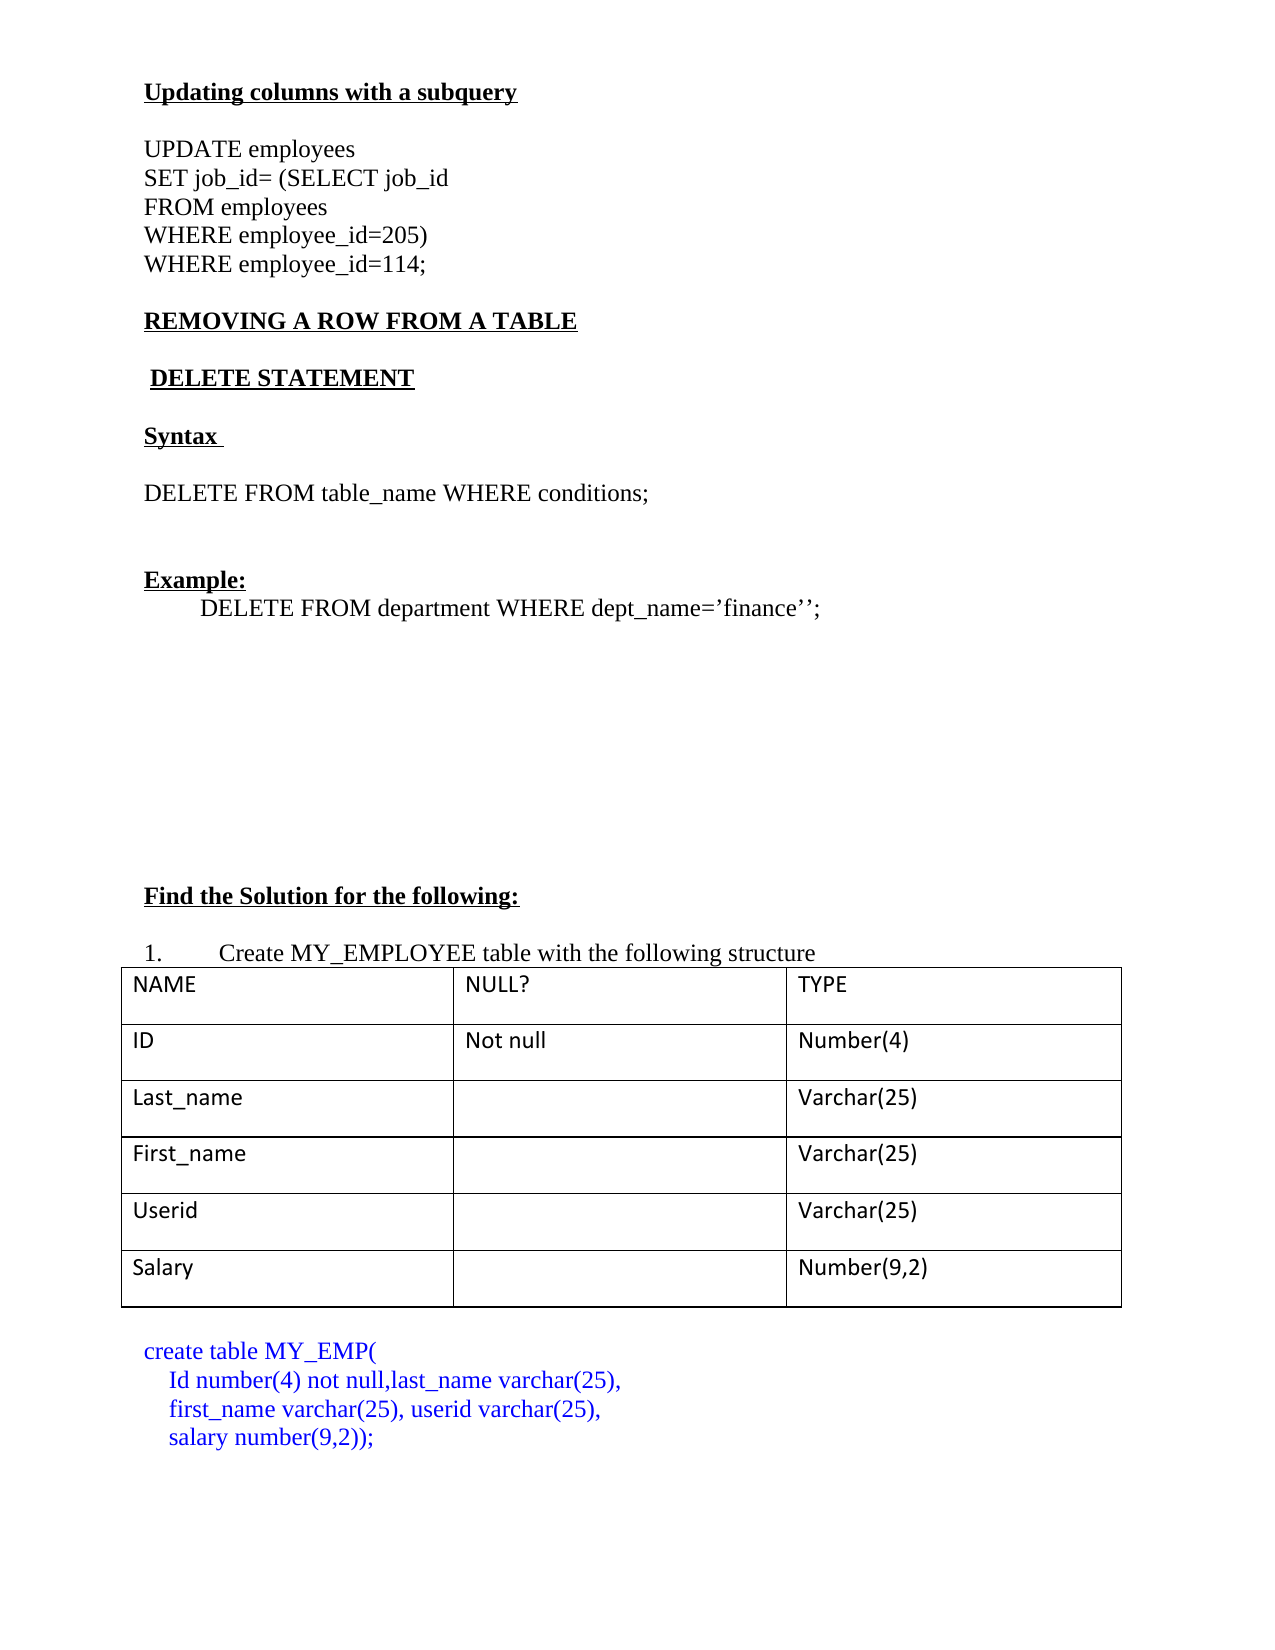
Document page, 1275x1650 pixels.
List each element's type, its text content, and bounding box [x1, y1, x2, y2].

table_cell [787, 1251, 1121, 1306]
text SET job_id= (SELECT job_id [143, 163, 1144, 192]
text salary number(9,2)); [143, 1422, 1144, 1451]
list Create MY_EMPLOYEE table with the following structure [143, 938, 1144, 967]
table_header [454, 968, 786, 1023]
text create table MY_EMP( [143, 1336, 1144, 1365]
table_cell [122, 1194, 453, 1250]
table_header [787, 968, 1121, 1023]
text REMOVING A ROW FROM A TABLE [143, 306, 1144, 335]
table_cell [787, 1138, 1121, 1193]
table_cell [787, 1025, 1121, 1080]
text Example: [143, 565, 1144, 593]
text Updating columns with a subquery [143, 77, 1144, 105]
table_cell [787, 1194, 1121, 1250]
text Syntax [143, 421, 1144, 450]
text UPDATE employees [143, 134, 1144, 163]
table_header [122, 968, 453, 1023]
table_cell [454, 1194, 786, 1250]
text Find the Solution for the following: [143, 881, 1144, 910]
text DELETE STATEMENT [143, 363, 1144, 392]
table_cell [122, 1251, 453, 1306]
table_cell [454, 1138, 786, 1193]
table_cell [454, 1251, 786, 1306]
text WHERE employee_id=114; [143, 249, 1144, 278]
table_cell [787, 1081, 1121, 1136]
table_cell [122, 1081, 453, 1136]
text Id number(4) not null,last_name varchar(25), [143, 1365, 1144, 1394]
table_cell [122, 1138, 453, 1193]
text FROM employees [143, 192, 1144, 220]
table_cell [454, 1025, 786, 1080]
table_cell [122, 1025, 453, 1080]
text DELETE FROM table_name WHERE conditions; [143, 478, 1144, 507]
text DELETE FROM department WHERE dept_name=’finance’’; [143, 593, 1144, 622]
text first_name varchar(25), userid varchar(25), [143, 1394, 1144, 1422]
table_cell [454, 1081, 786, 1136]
text WHERE employee_id=205) [143, 220, 1144, 249]
